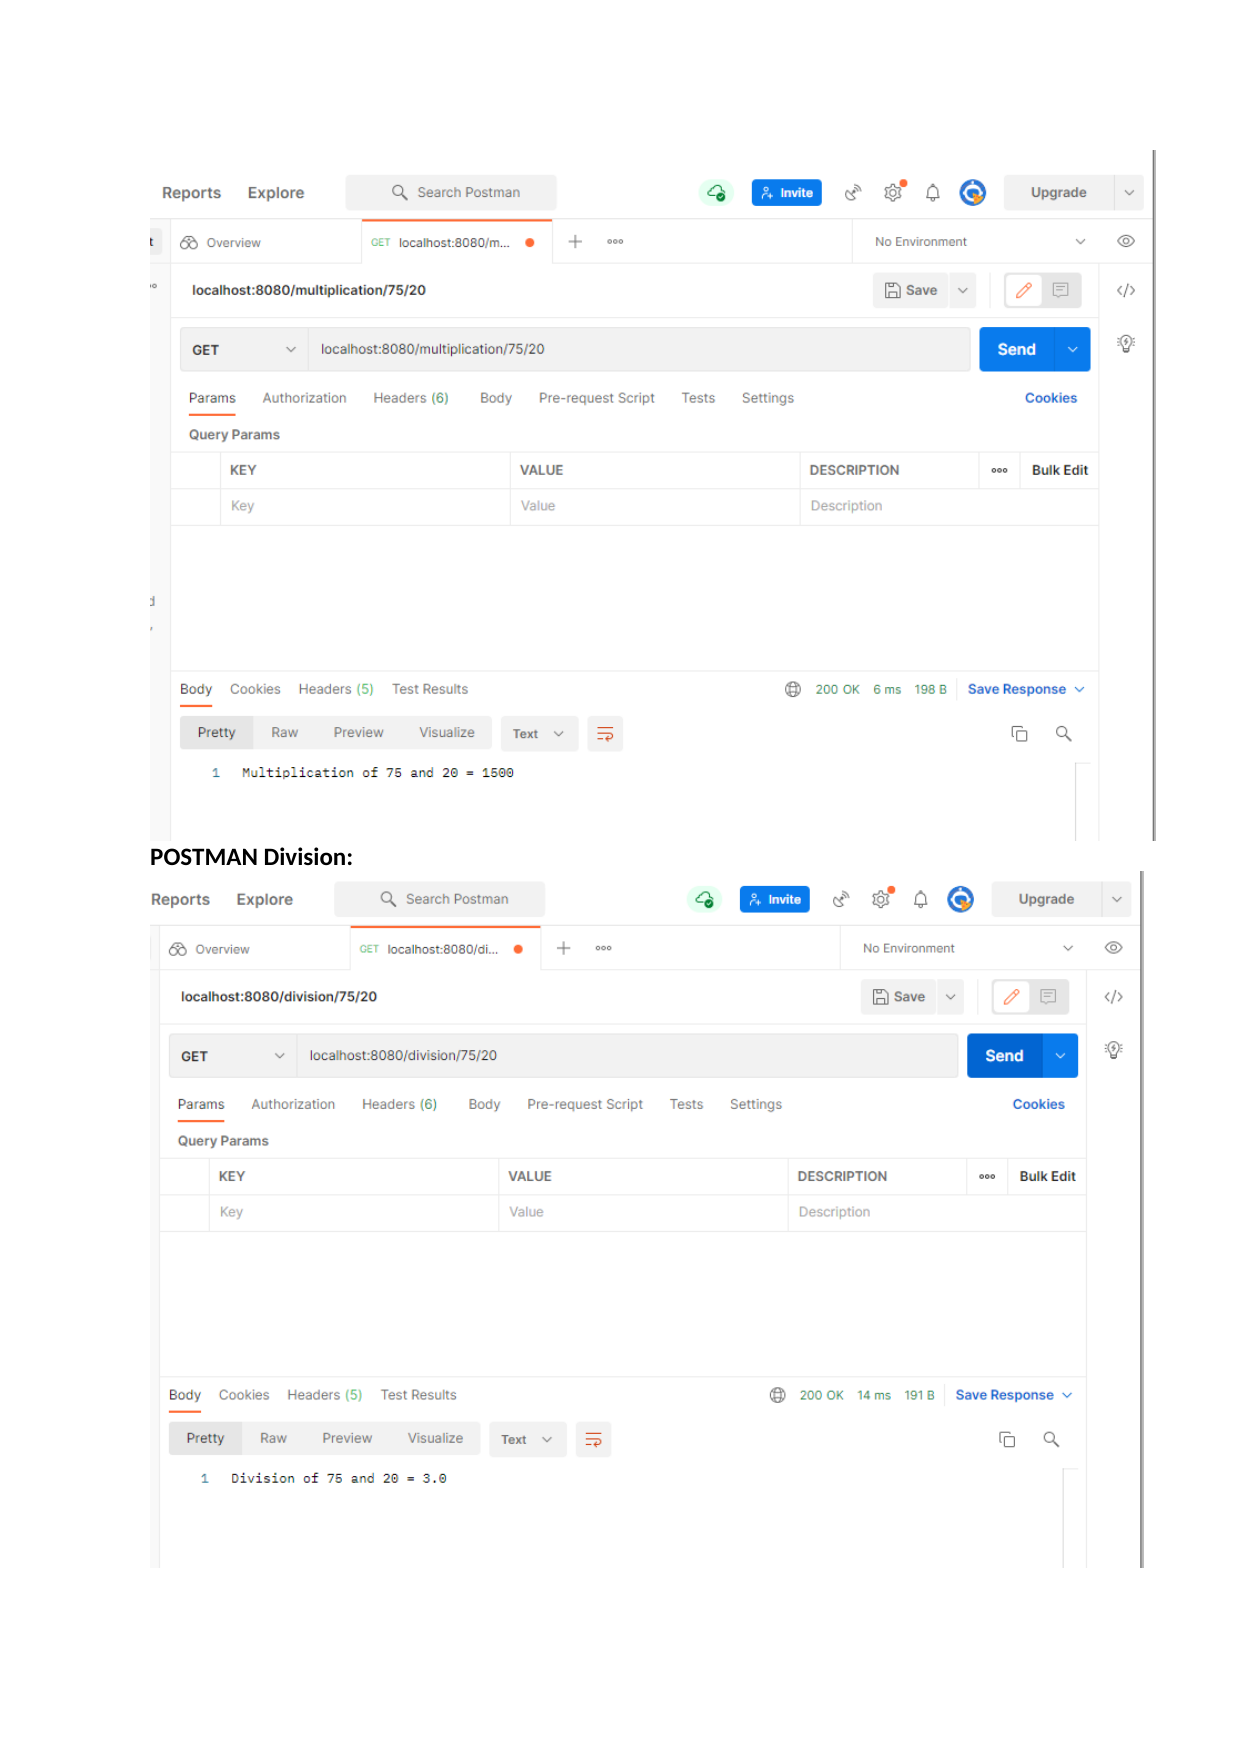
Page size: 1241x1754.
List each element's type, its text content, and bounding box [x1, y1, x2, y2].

picture [150, 871, 1144, 1568]
text POSTMAN Division: [150, 841, 1090, 871]
picture [150, 150, 1156, 841]
